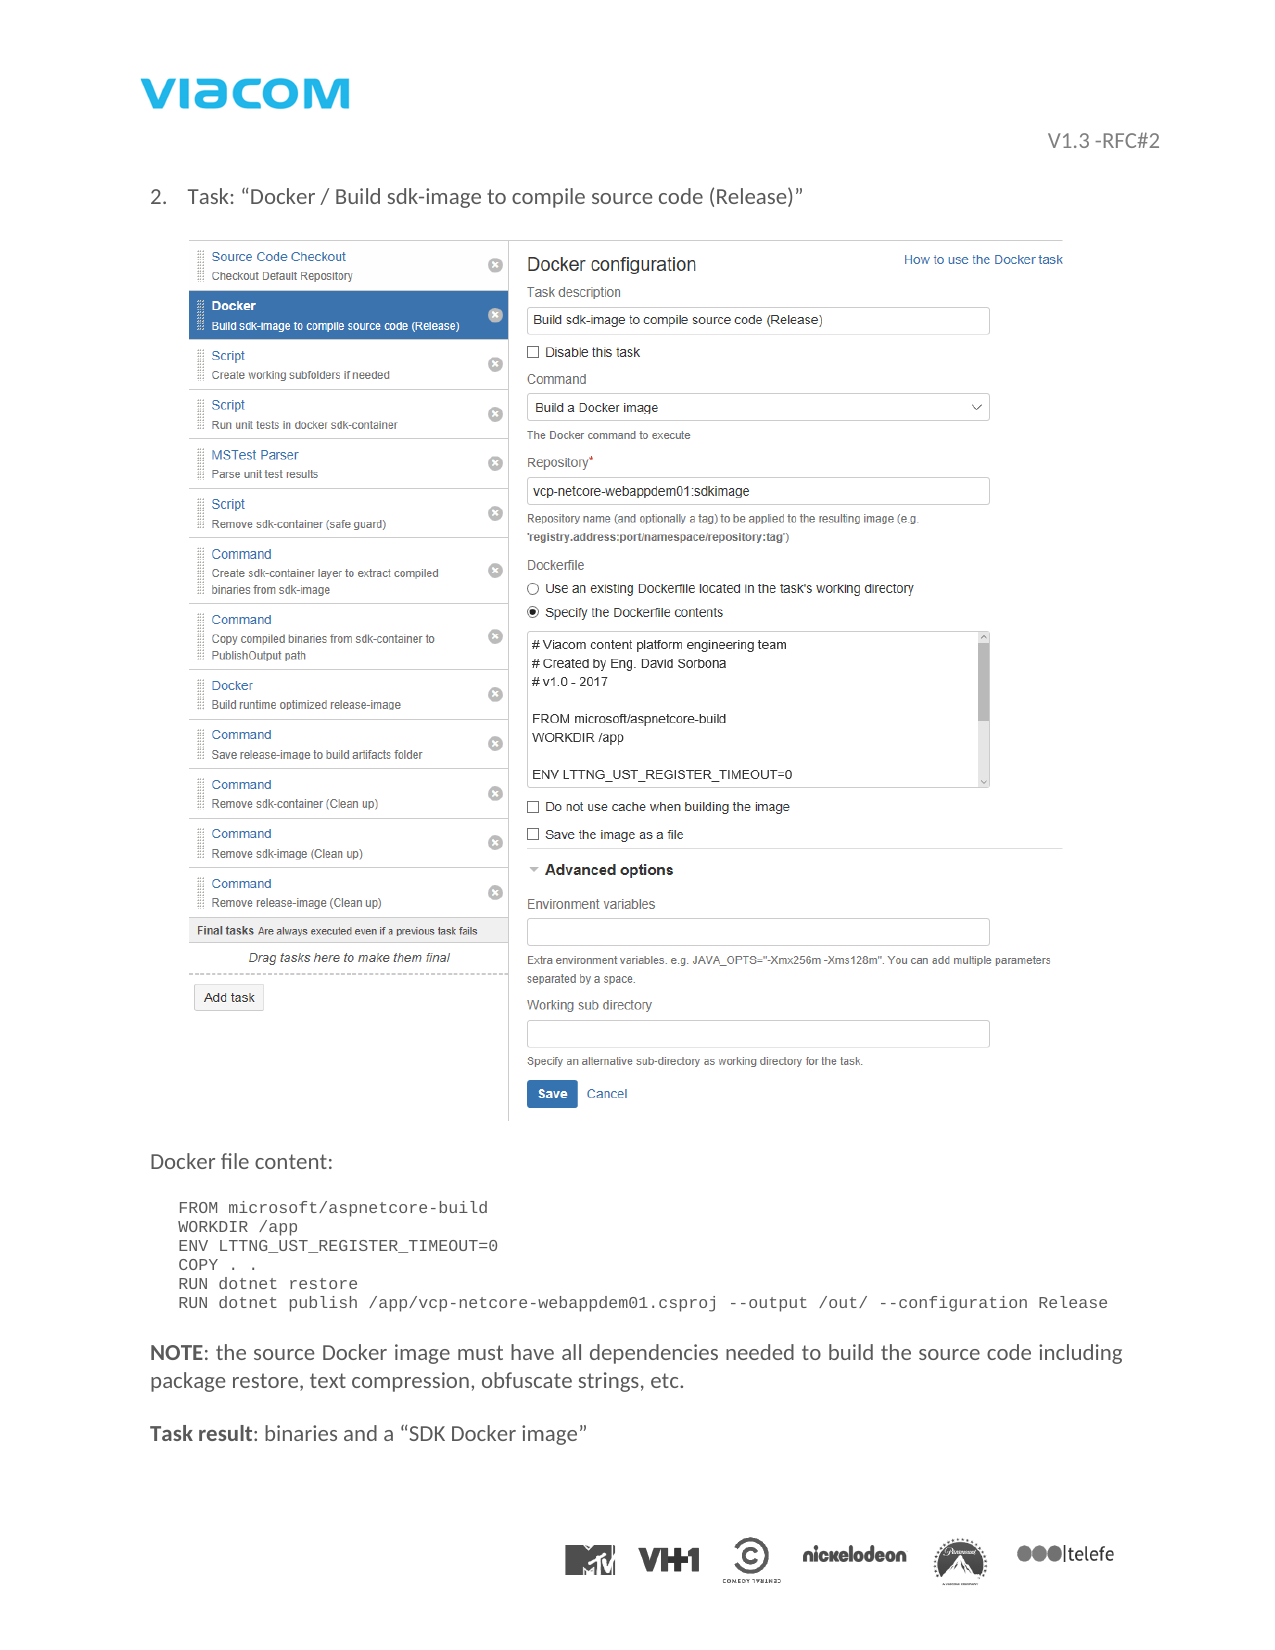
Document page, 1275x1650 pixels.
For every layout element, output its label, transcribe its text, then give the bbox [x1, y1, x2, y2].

picture [140, 75, 350, 110]
text FROM microsoft/aspnetcore-build [150, 1200, 1125, 1219]
picture [803, 1545, 908, 1562]
text WORKDIR /app [150, 1219, 1125, 1238]
text RUN dotnet restore [150, 1276, 1125, 1294]
text ENV LTTNG_UST_REGISTER_TIMEOUT=0 [150, 1238, 1125, 1257]
picture [1015, 1545, 1114, 1562]
picture [565, 1545, 616, 1575]
text COPY . . [150, 1257, 1125, 1276]
text NOTE: the source Docker image must have all dependencies needed to build the source code including package restore, text compression, obfuscate strings, etc. [150, 1338, 1125, 1394]
picture [187, 235, 1074, 1122]
text Docker file content: [150, 1147, 1125, 1175]
picture [930, 1530, 993, 1590]
text Task result: binaries and a “SDK Docker image” [150, 1419, 1125, 1447]
picture [637, 1545, 701, 1575]
picture [722, 1537, 781, 1583]
list Task: “Docker / Build sdk-image to compile source code (Release)” [150, 182, 1125, 211]
text RUN dotnet publish /app/vcp-netcore-webappdem01.csproj --output /out/ --configuration Release [150, 1294, 1125, 1313]
